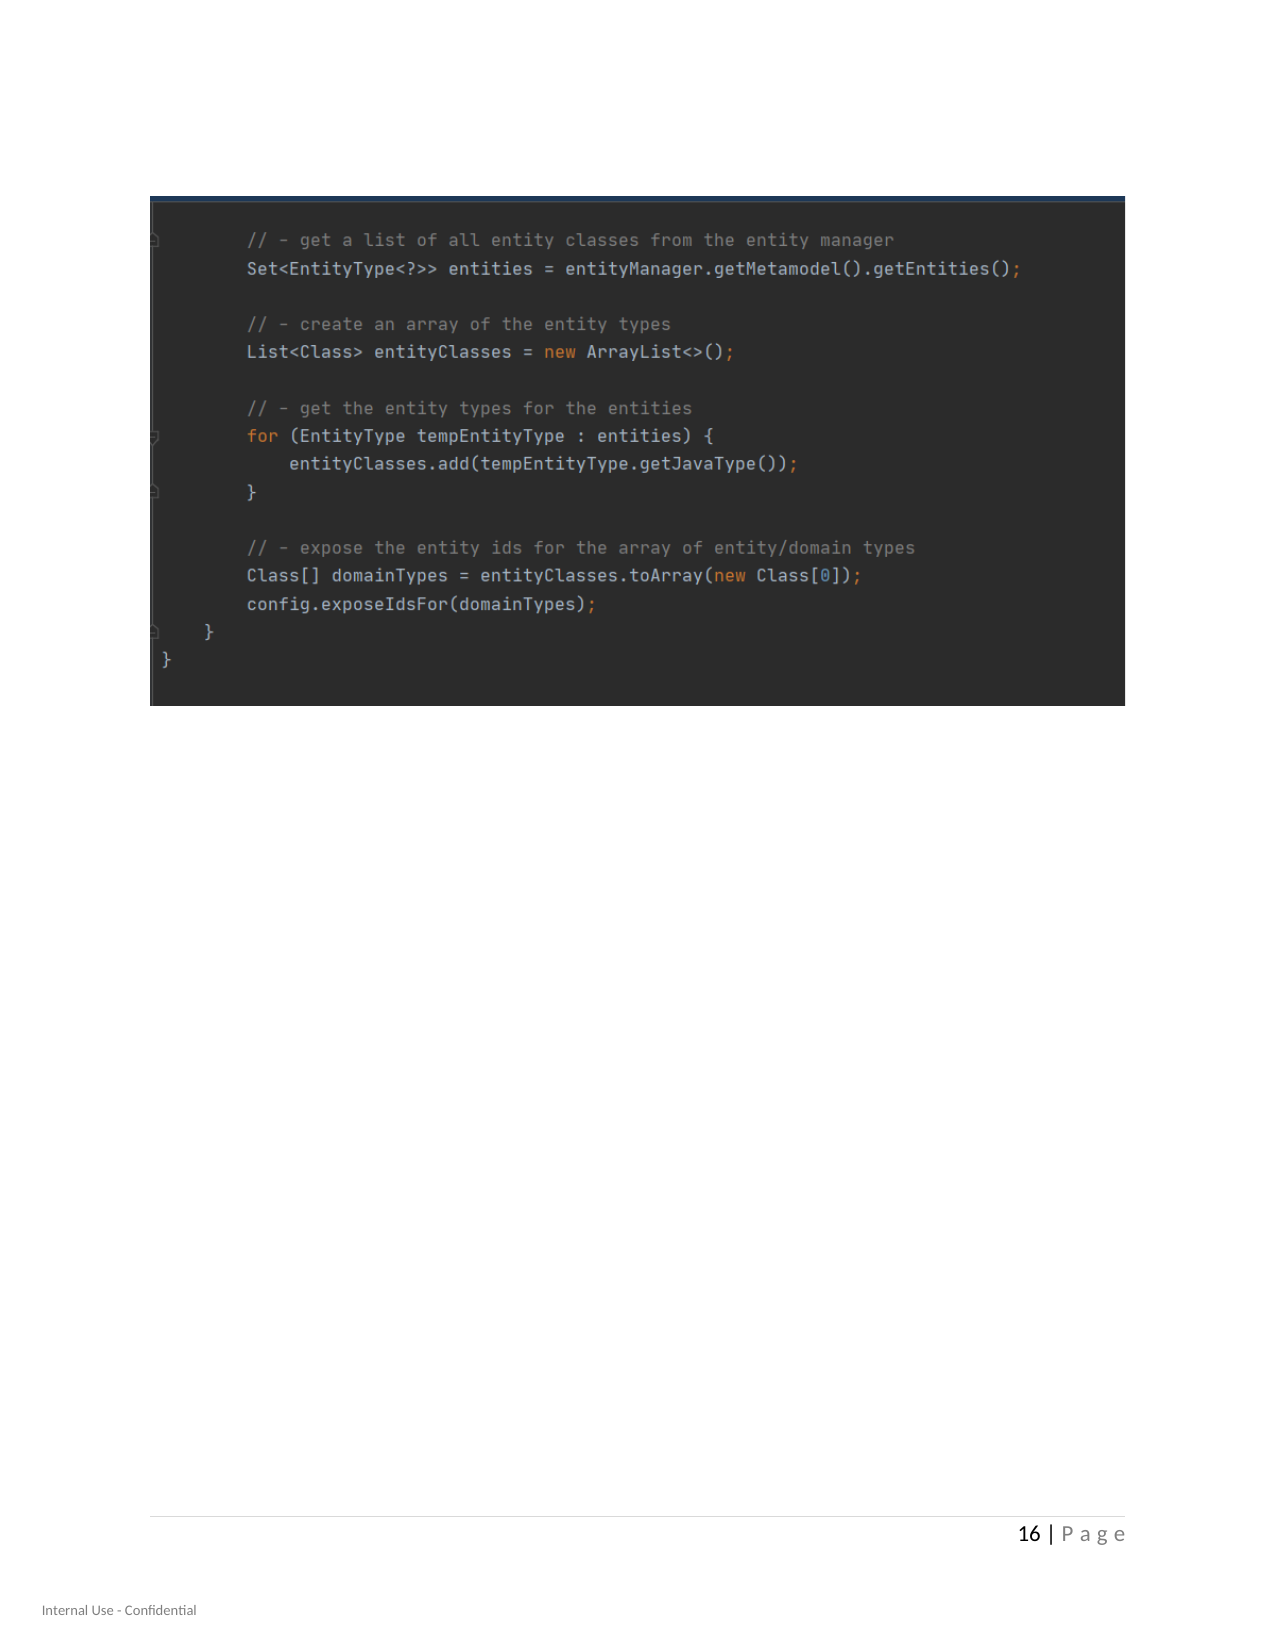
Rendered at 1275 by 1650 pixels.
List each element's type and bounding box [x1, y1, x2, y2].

picture [150, 196, 1125, 706]
